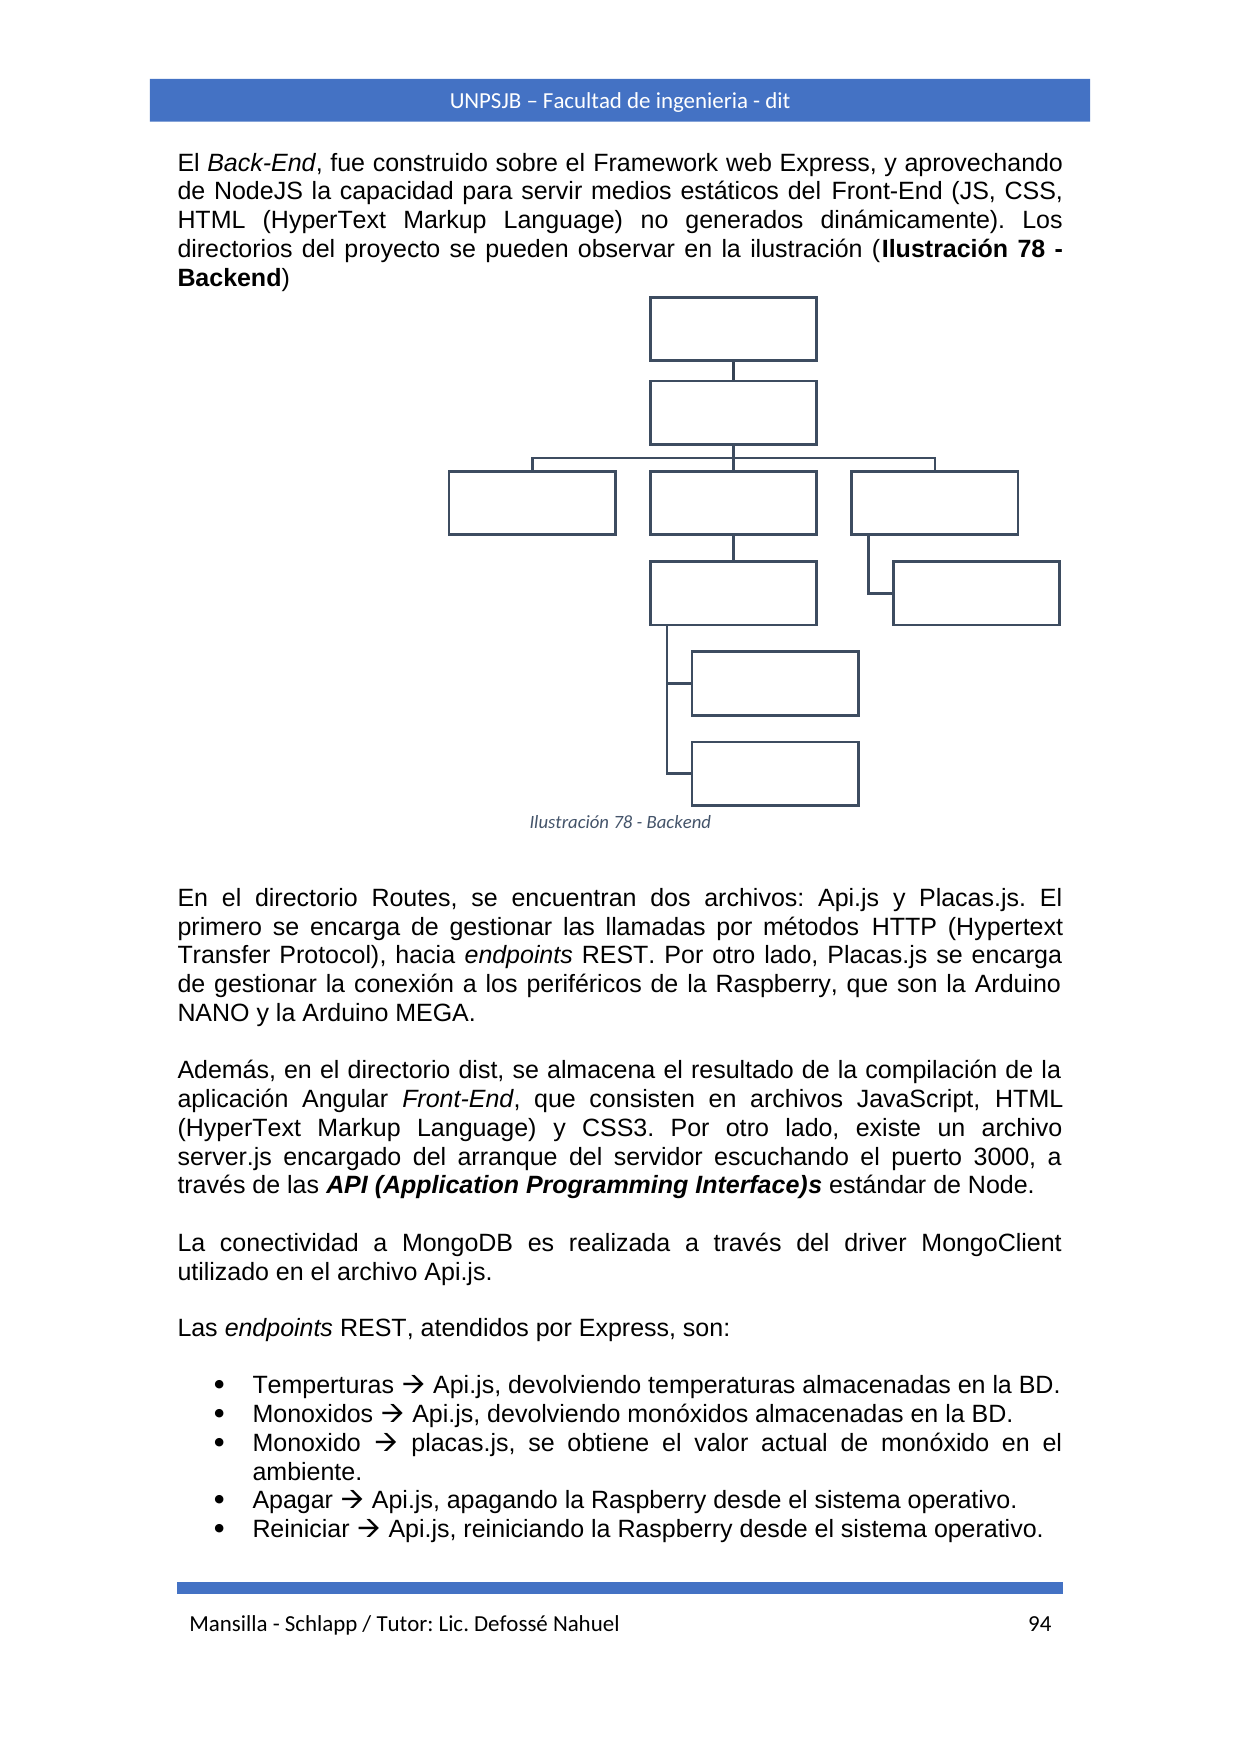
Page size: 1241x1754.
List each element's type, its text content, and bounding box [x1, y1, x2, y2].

list Monoxidos Api.js, devolviendo monóxidos almacenadas en la BD. [215, 1399, 1063, 1428]
text La conectividad a MongoDB es realizada a través del driver MongoClient utilizado en el archivo Api.js. [177, 1228, 1063, 1285]
text Las endpoints REST, atendidos por Express, son: [177, 1313, 1063, 1342]
text En el directorio Routes, se encuentran dos archivos: Api.js y Placas.js. El primero se encarga de gestionar las llamadas por métodos HTTP (Hypertext Transfer Protocol), hacia endpoints REST. Por otro lado, Placas.js se encarga de gestionar la conexión a los periféricos de la Raspberry, que son la Arduino NANO y la Arduino MEGA. [177, 883, 1063, 1026]
list Apagar Api.js, apagando la Raspberry desde el sistema operativo. [215, 1485, 1063, 1514]
list Temperturas Api.js, devolviendo temperaturas almacenadas en la BD. [215, 1370, 1063, 1399]
text El Back-End, fue construido sobre el framework web Express, y aprovechando de NodeJS la capacidad para servir medios estáticos del Front-End (JS, CSS, HTML no generados dinámicamente). Los directorios del proyecto se pueden observar en la ilustración (Ilustración 2 - Backend) [177, 148, 1063, 291]
list Monoxido placas.js, se obtiene el valor actual de monóxido en el ambiente. [215, 1428, 1063, 1485]
list Reiniciar Api.js, reiniciando la Raspberry desde el sistema operativo. [215, 1514, 1063, 1543]
text Además, en el directorio dist, se almacena el resultado de la compilación de la aplicación Angular Front-End, que consisten en archivos JavaScript, HTML y CSS3. Por otro lado, existe un archivo server.js encargado del arranque del servidor escuchando el puerto 3000, a través de las APIs estándar de Node. [177, 1055, 1063, 1199]
